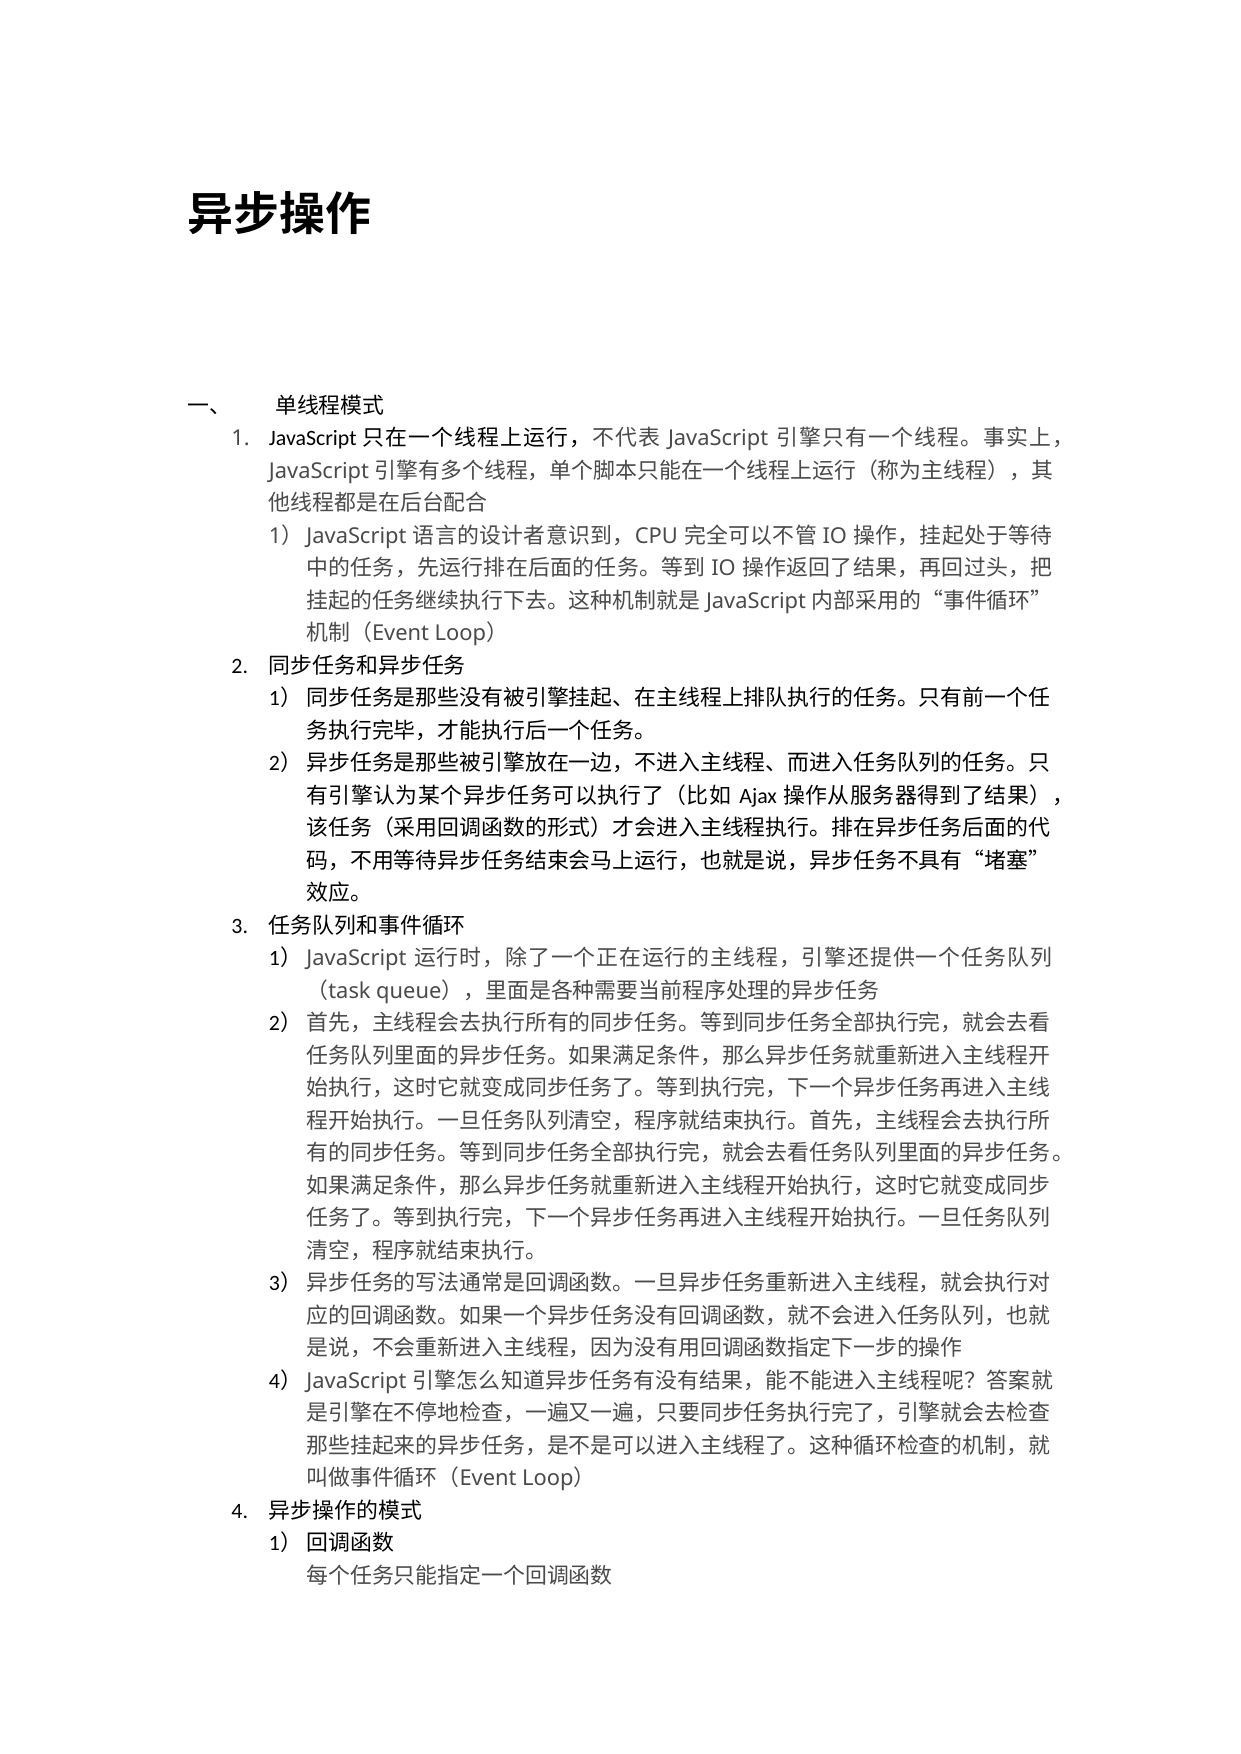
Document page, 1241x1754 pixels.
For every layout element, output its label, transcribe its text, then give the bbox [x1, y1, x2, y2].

subtitle 异步操作 [187, 162, 1053, 259]
list JavaScript 语言的设计者意识到，CPU 完全可以不管 IO 操作，挂起处于等待中的任务，先运行排在后面的任务。等到 IO 操作返回了结果，再回过头，把挂起的任务继续执行下去。这种机制就是 JavaScript 内部采用的“事件循环”机制（Event Loop） [269, 517, 1053, 647]
list 单线程模式 [187, 387, 1053, 420]
list 异步操作的模式 [231, 1492, 1053, 1525]
list 任务队列和事件循环 [231, 907, 1053, 940]
list JavaScript 运行时，除了一个正在运行的主线程，引擎还提供一个任务队列（task queue），里面是各种需要当前程序处理的异步任务 [269, 940, 1053, 1005]
list 异步任务是那些被引擎放在一边，不进入主线程、而进入任务队列的任务。只有引擎认为某个异步任务可以执行了（比如 Ajax 操作从服务器得到了结果），该任务（采用回调函数的形式）才会进入主线程执行。排在异步任务后面的代码，不用等待异步任务结束会马上运行，也就是说，异步任务不具有“堵塞”效应。 [269, 745, 1053, 907]
list 同步任务是那些没有被引擎挂起、在主线程上排队执行的任务。只有前一个任务执行完毕，才能执行后一个任务。 [269, 680, 1053, 745]
list JavaScript 引擎怎么知道异步任务有没有结果，能不能进入主线程呢？答案就是引擎在不停地检查，一遍又一遍，只要同步任务执行完了，引擎就会去检查那些挂起来的异步任务，是不是可以进入主线程了。这种循环检查的机制，就叫做事件循环（Event Loop） [269, 1362, 1053, 1492]
list 同步任务和异步任务 [231, 647, 1053, 680]
list 每个任务只能指定一个回调函数 [306, 1557, 1053, 1590]
list 异步任务的写法通常是回调函数。一旦异步任务重新进入主线程，就会执行对应的回调函数。如果一个异步任务没有回调函数，就不会进入任务队列，也就是说，不会重新进入主线程，因为没有用回调函数指定下一步的操作 [269, 1265, 1053, 1362]
list 首先，主线程会去执行所有的同步任务。等到同步任务全部执行完，就会去看任务队列里面的异步任务。如果满足条件，那么异步任务就重新进入主线程开始执行，这时它就变成同步任务了。等到执行完，下一个异步任务再进入主线程开始执行。一旦任务队列清空，程序就结束执行。首先，主线程会去执行所有的同步任务。等到同步任务全部执行完，就会去看任务队列里面的异步任务。如果满足条件，那么异步任务就重新进入主线程开始执行，这时它就变成同步任务了。等到执行完，下一个异步任务再进入主线程开始执行。一旦任务队列清空，程序就结束执行。 [269, 1005, 1053, 1265]
list 回调函数 [269, 1525, 1053, 1557]
list JavaScript只在一个线程上运行，不代表 JavaScript 引擎只有一个线程。事实上，JavaScript 引擎有多个线程，单个脚本只能在一个线程上运行（称为主线程），其他线程都是在后台配合 [231, 420, 1053, 517]
